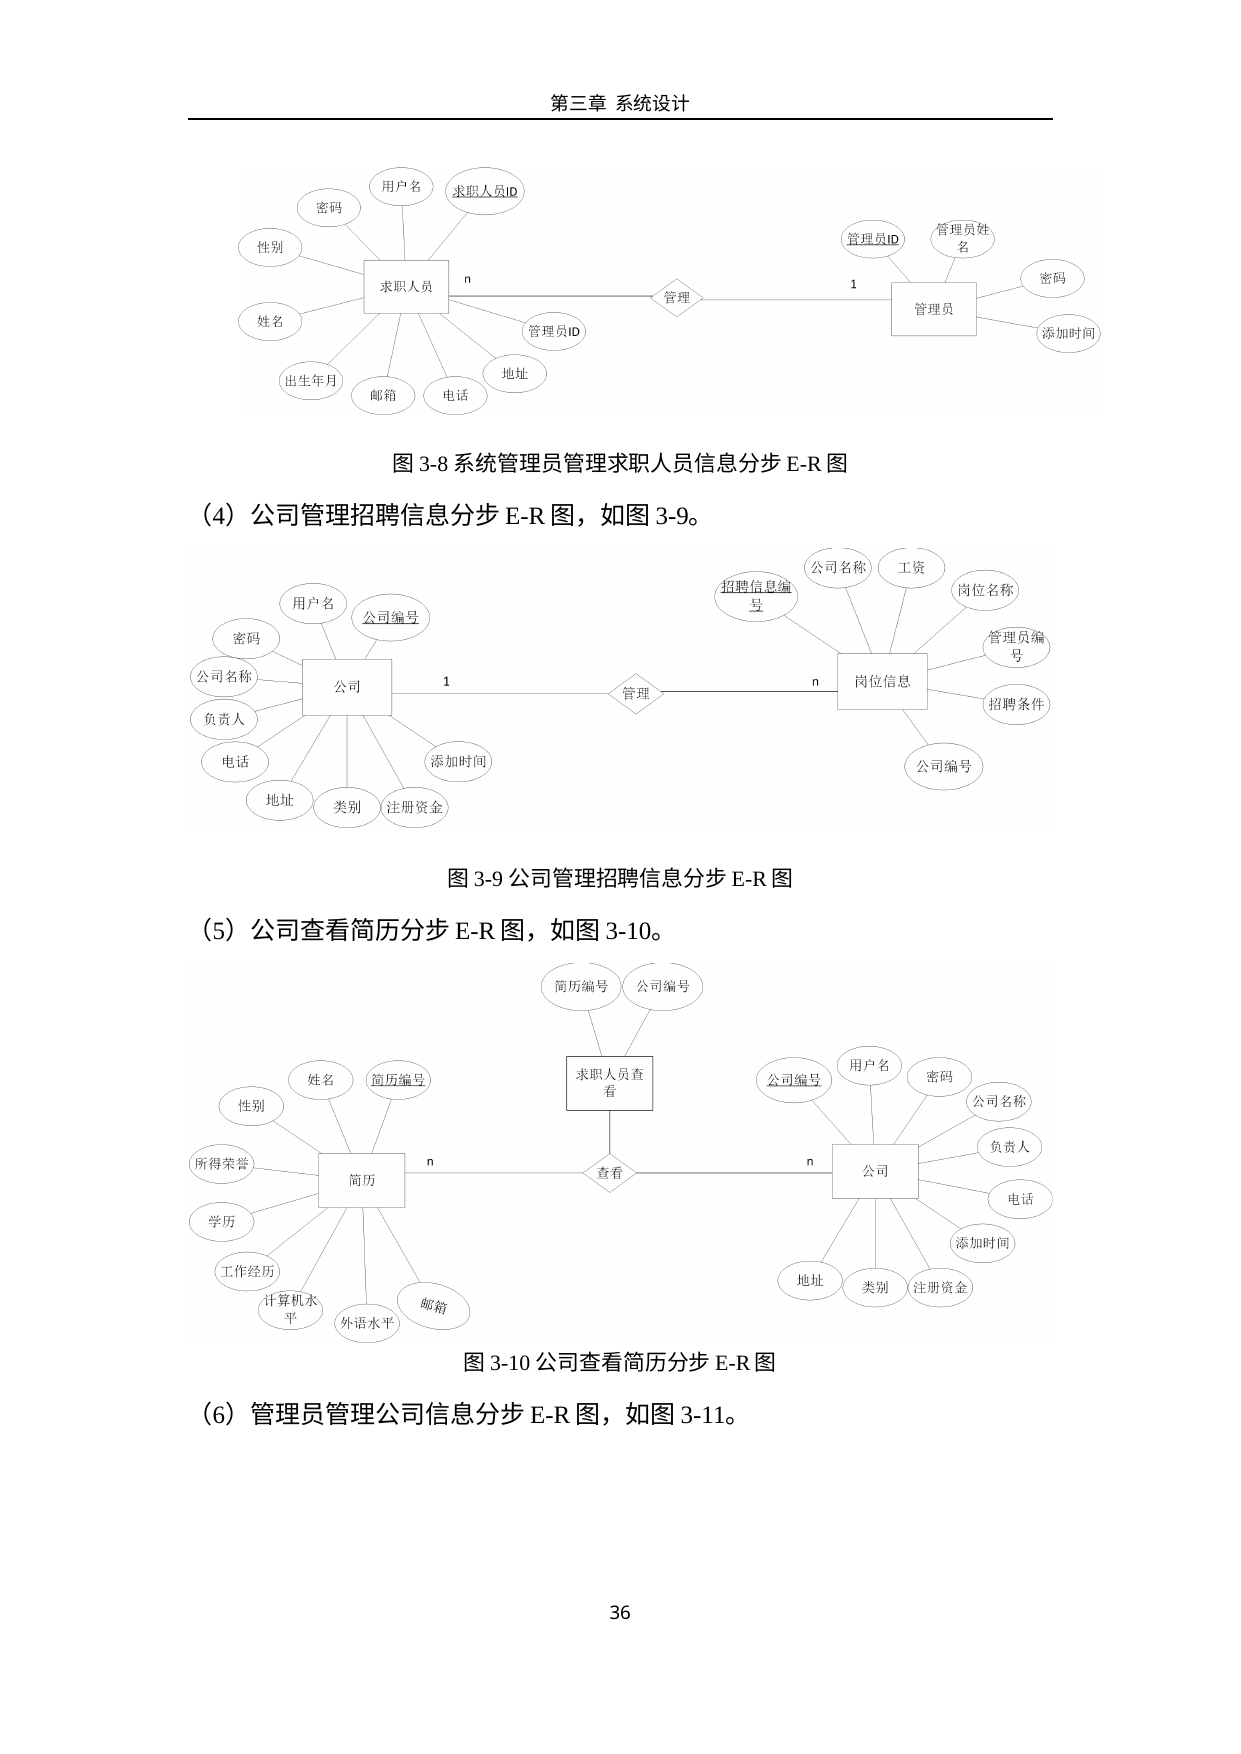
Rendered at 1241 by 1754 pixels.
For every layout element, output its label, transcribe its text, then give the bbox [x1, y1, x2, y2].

picture [187, 548, 1053, 828]
text （6）管理员管理公司信息分步E-R图，如图3-11。 [187, 1378, 1053, 1447]
text 图3-10 公司查看简历分步E-R图 [187, 1343, 1053, 1378]
text （4）公司管理招聘信息分步E-R图，如图3-9。 [187, 479, 1053, 548]
text 图3-9 公司管理招聘信息分步E-R图 [187, 859, 1053, 894]
picture [187, 963, 1053, 1343]
text （5）公司查看简历分步E-R图，如图3-10。 [187, 894, 1053, 963]
text 图3-8 系统管理员管理求职人员信息分步E-R图 [187, 444, 1053, 479]
picture [237, 167, 1103, 415]
